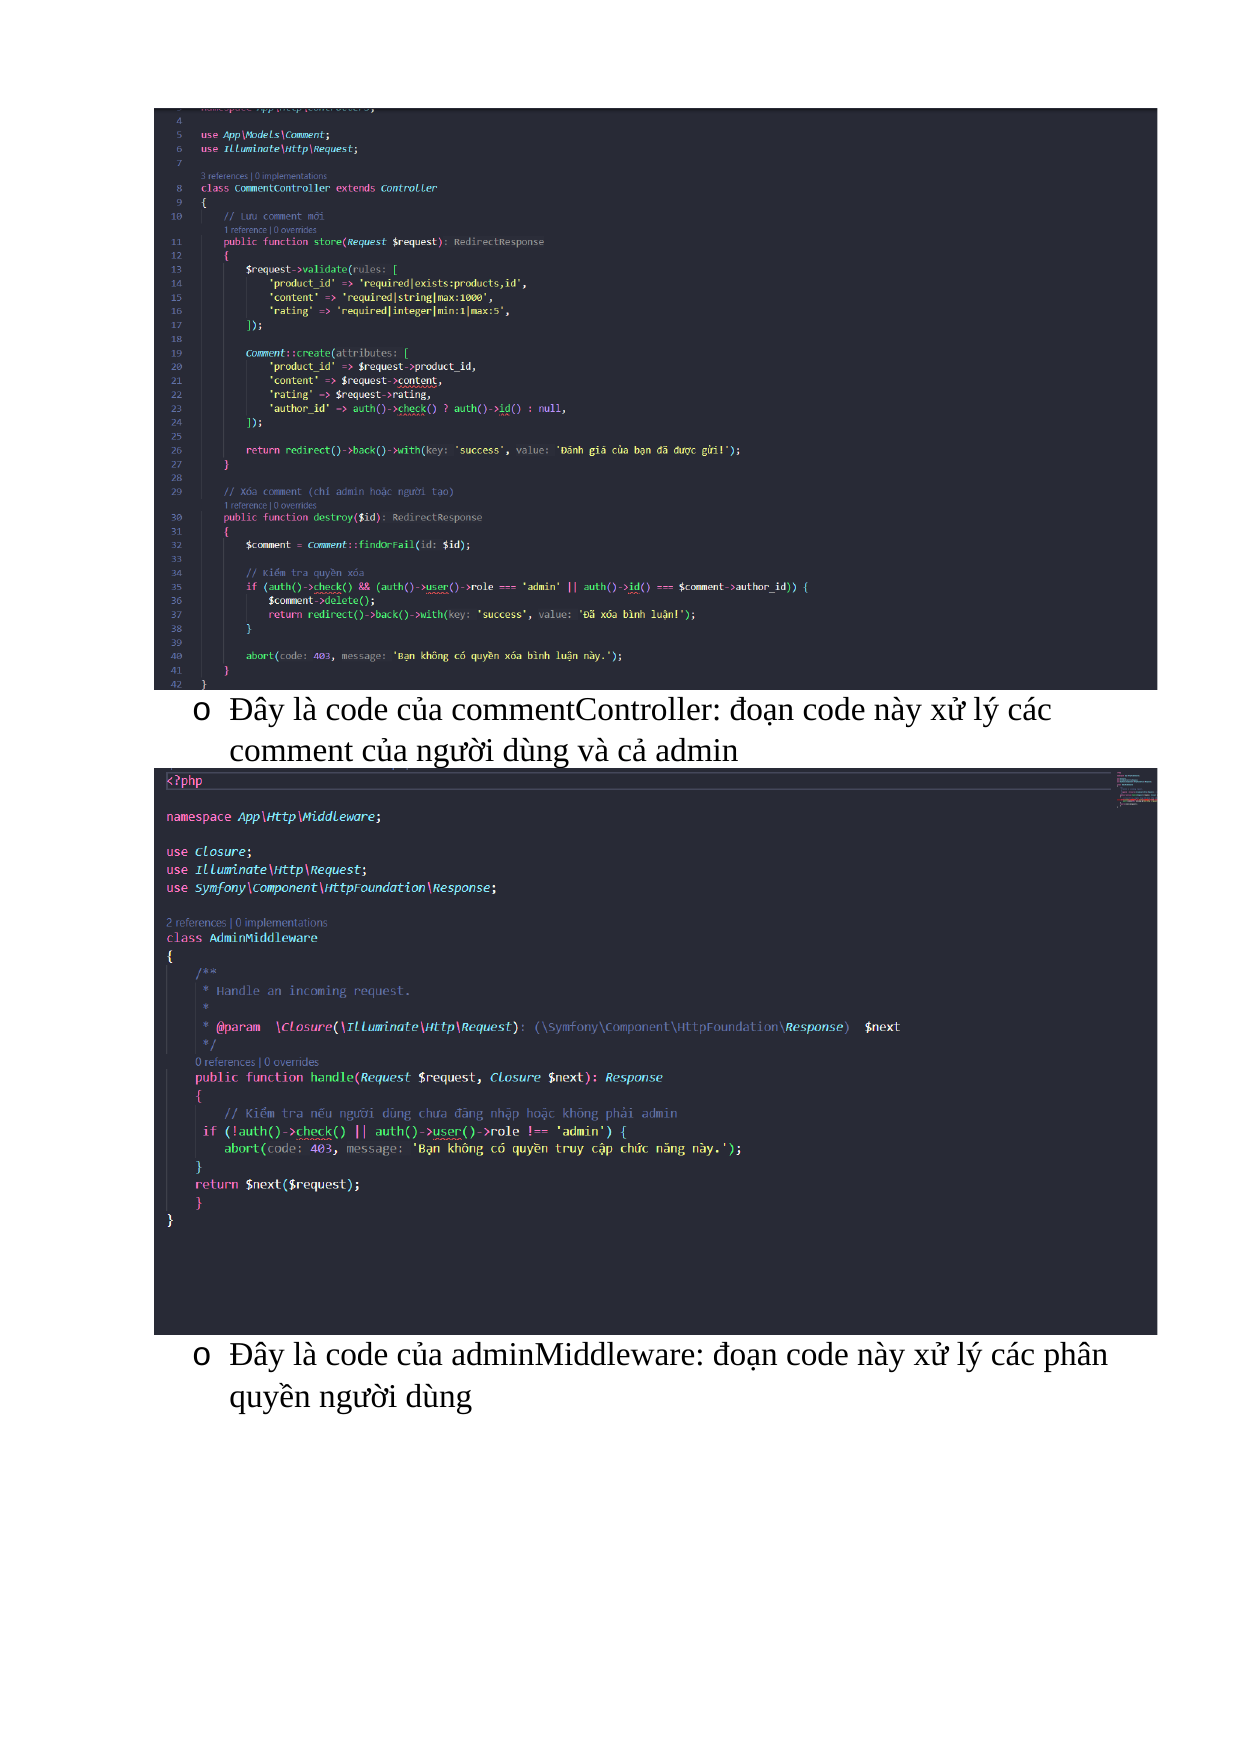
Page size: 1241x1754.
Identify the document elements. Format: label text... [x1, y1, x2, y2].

list Đây là code của commentController: đoạn code này xử lý các comment của người dùng và cả admin [192, 690, 1157, 768]
picture [154, 108, 1158, 690]
picture [154, 768, 1158, 1335]
list Đây là code của adminMiddleware: đoạn code này xử lý các phân quyền người dùng [192, 1335, 1157, 1414]
